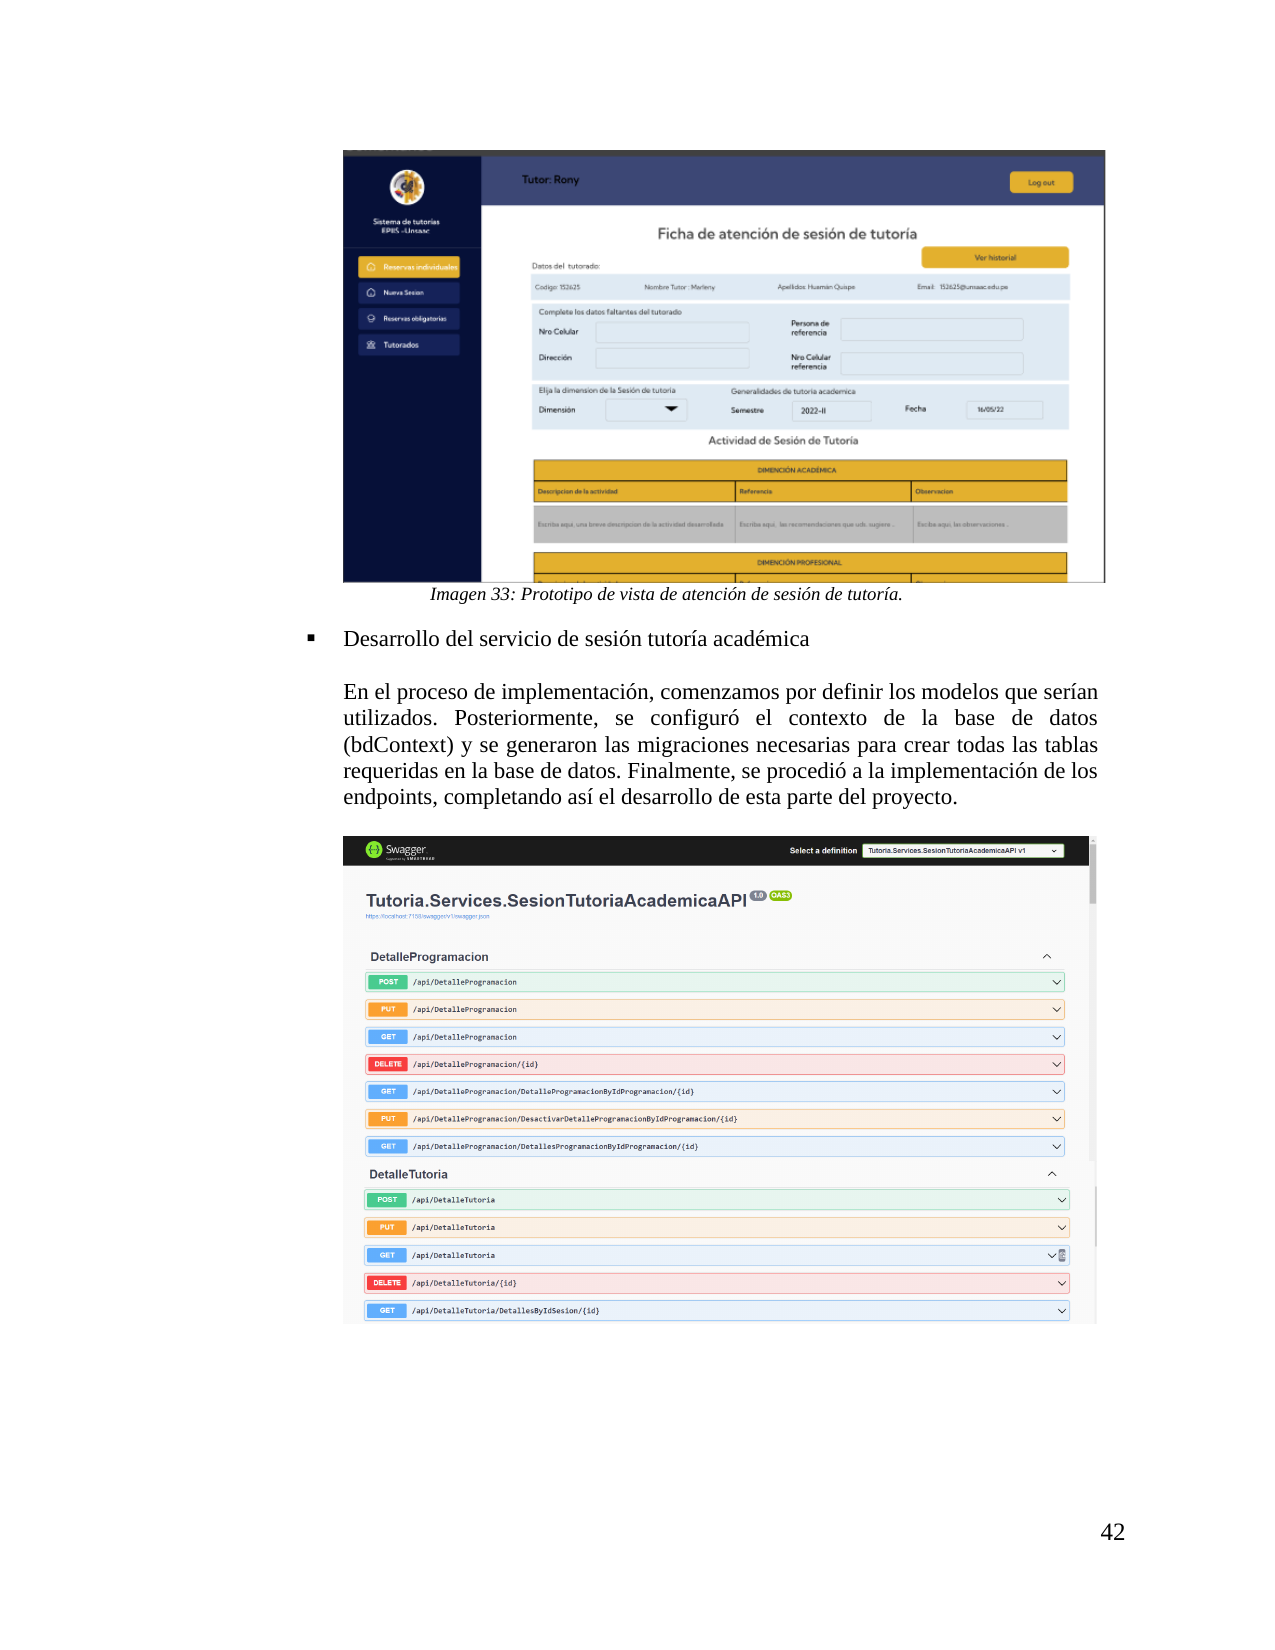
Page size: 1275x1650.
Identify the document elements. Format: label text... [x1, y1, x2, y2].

text Imagen 33: Prototipo de vista de atención de sesión de tutoría. [139, 583, 1194, 604]
picture [343, 836, 1097, 1324]
list En el proceso de implementación, comenzamos por definir los modelos que serían utilizados. Posteriormente, se configuró el contexto de la base de datos (bdContext) y se generaron las migraciones necesarias para crear todas las tablas requeridas en la base de datos. Finalmente, se procedió a la implementación de los endpoints, completando así el desarrollo de esta parte del proyecto. [343, 678, 1099, 810]
picture [343, 150, 1106, 583]
list Desarrollo del servicio de sesión tutoría académica [306, 625, 1194, 652]
